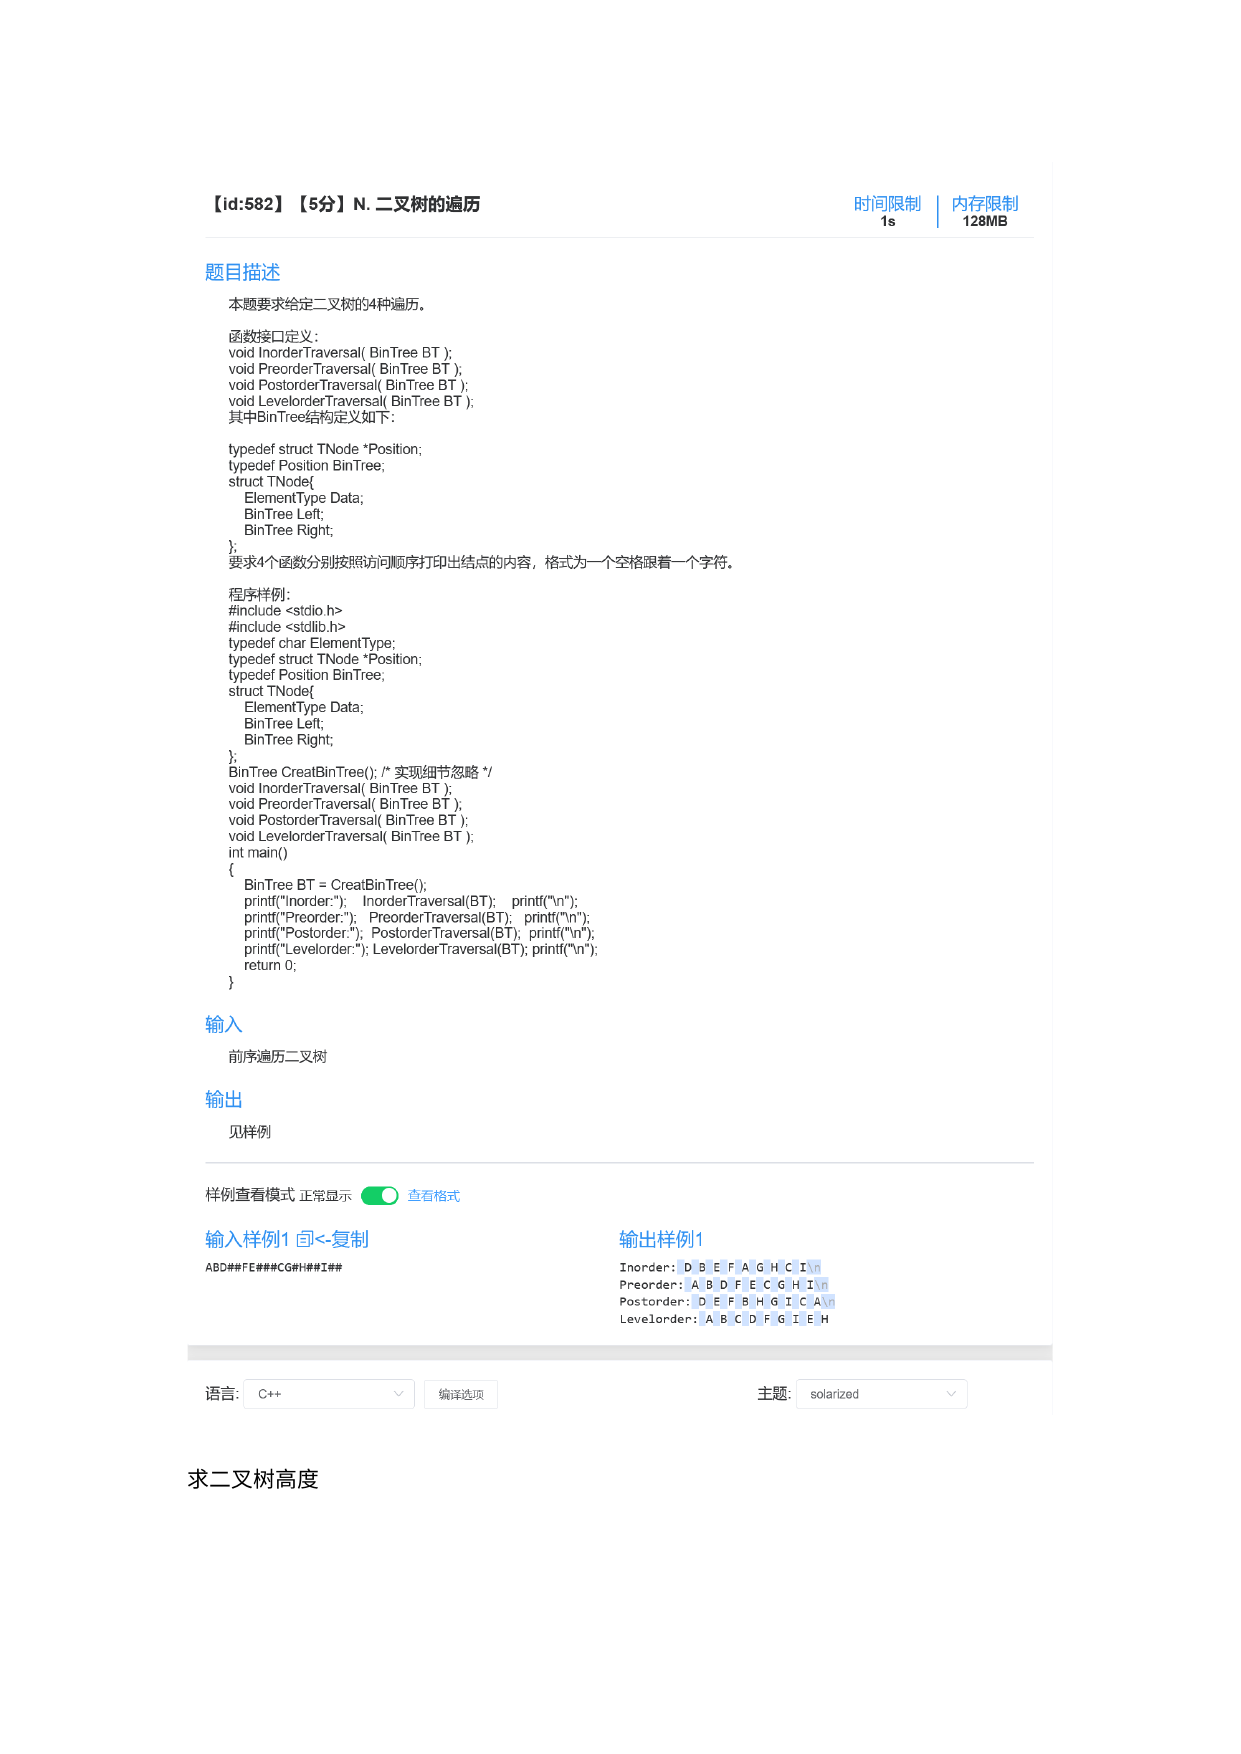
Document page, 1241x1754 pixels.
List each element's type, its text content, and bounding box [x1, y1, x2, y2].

picture [187, 162, 1053, 1415]
text 求二叉树高度 [187, 1462, 1053, 1494]
